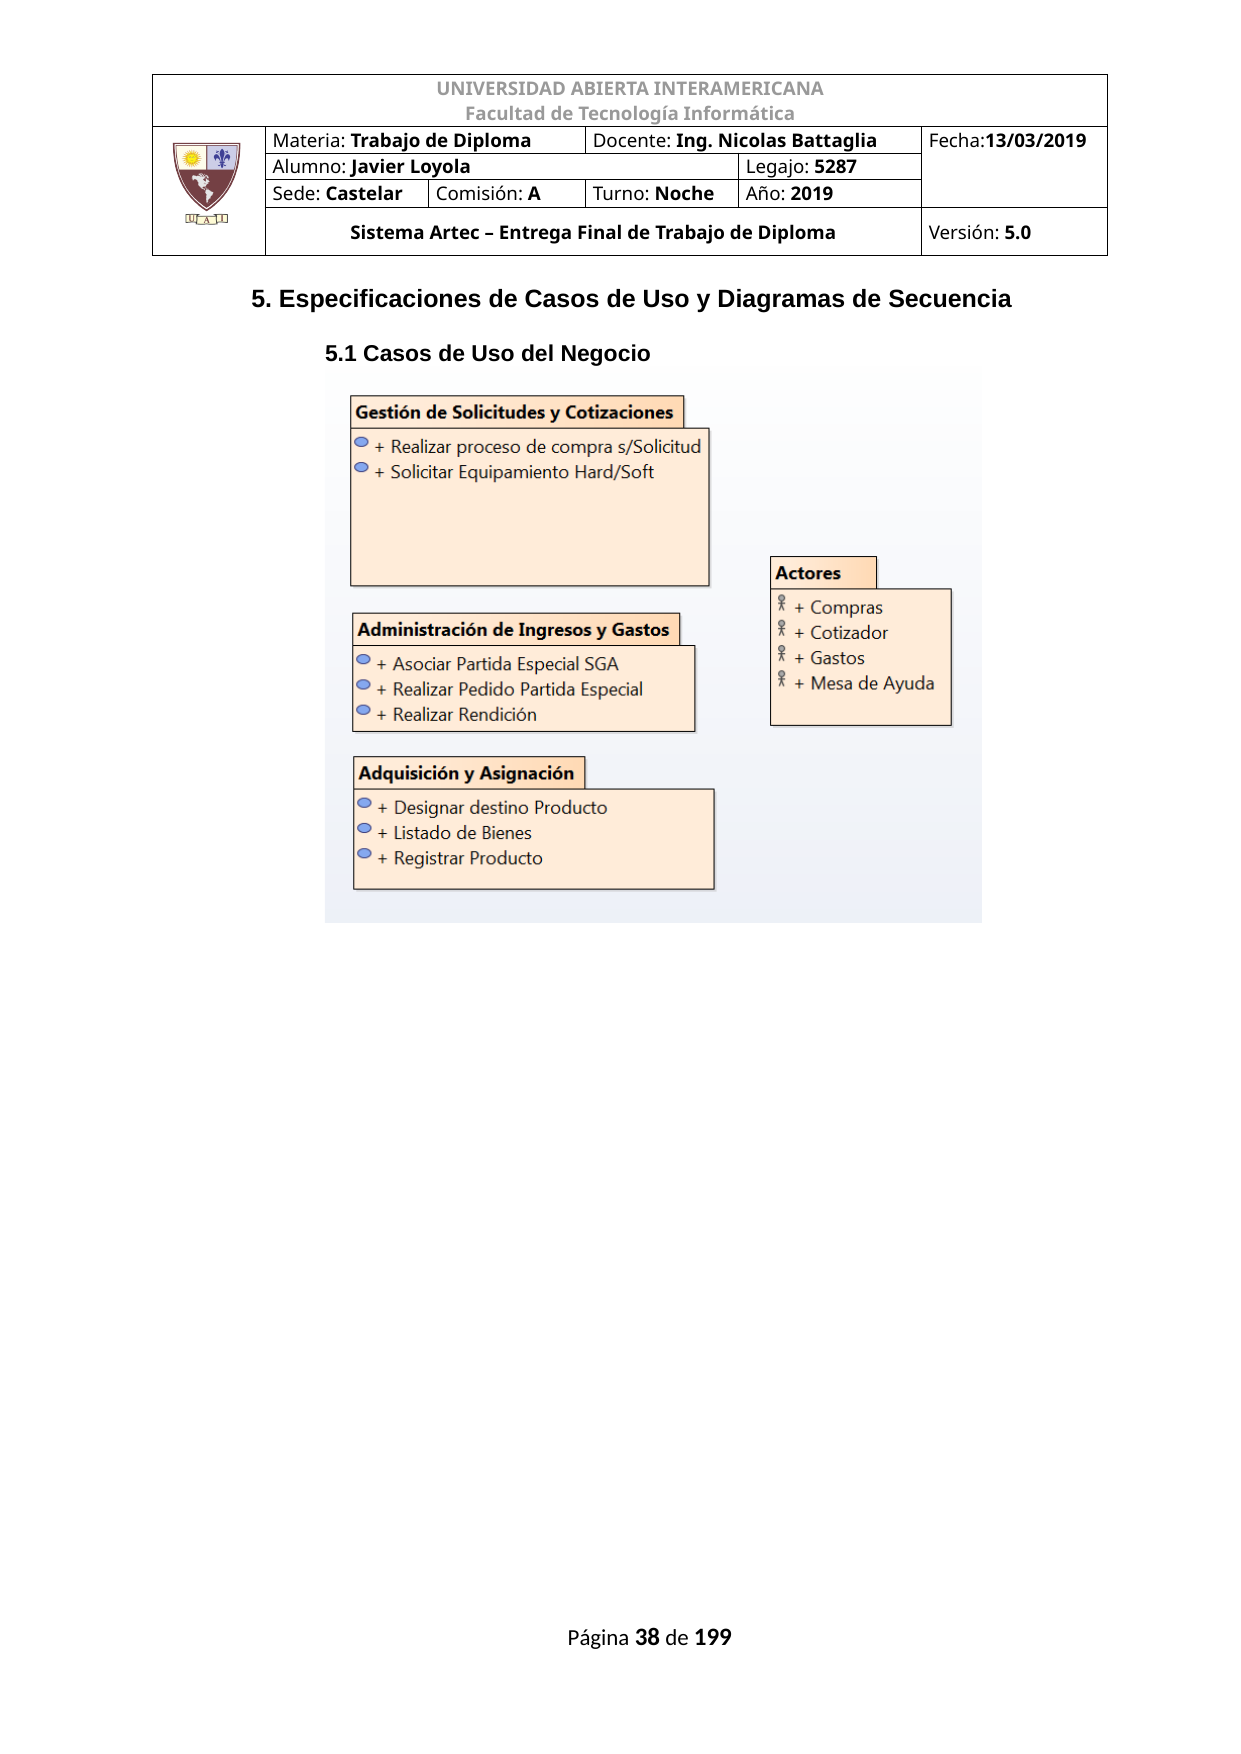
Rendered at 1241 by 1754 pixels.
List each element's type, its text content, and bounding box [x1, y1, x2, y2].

picture [157, 136, 257, 228]
picture [324, 366, 982, 923]
text 5. Especificaciones de Casos de Uso y Diagramas de Secuencia [251, 284, 1122, 313]
text 5.1 Casos de Uso del Negocio [325, 339, 1122, 366]
